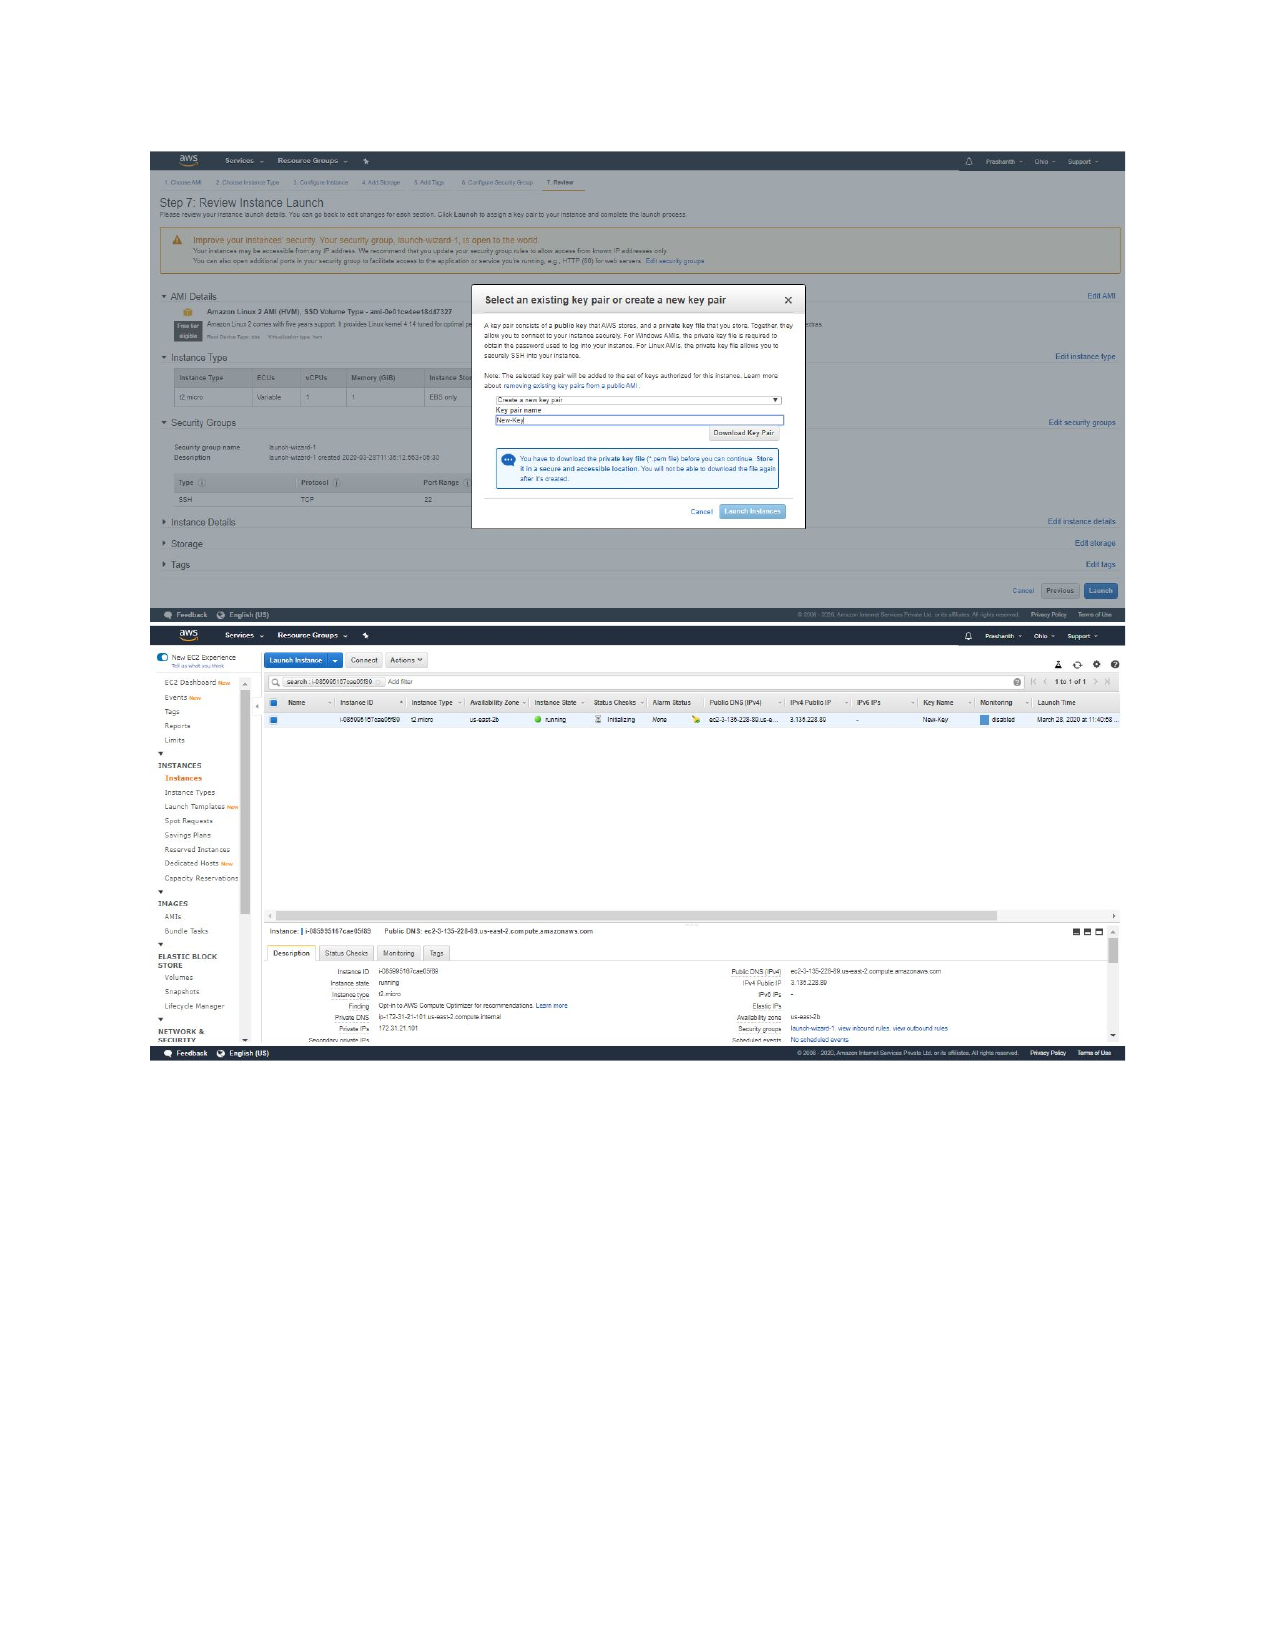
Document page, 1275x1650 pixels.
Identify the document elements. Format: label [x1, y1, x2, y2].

picture [150, 150, 1125, 622]
picture [150, 625, 1125, 1061]
